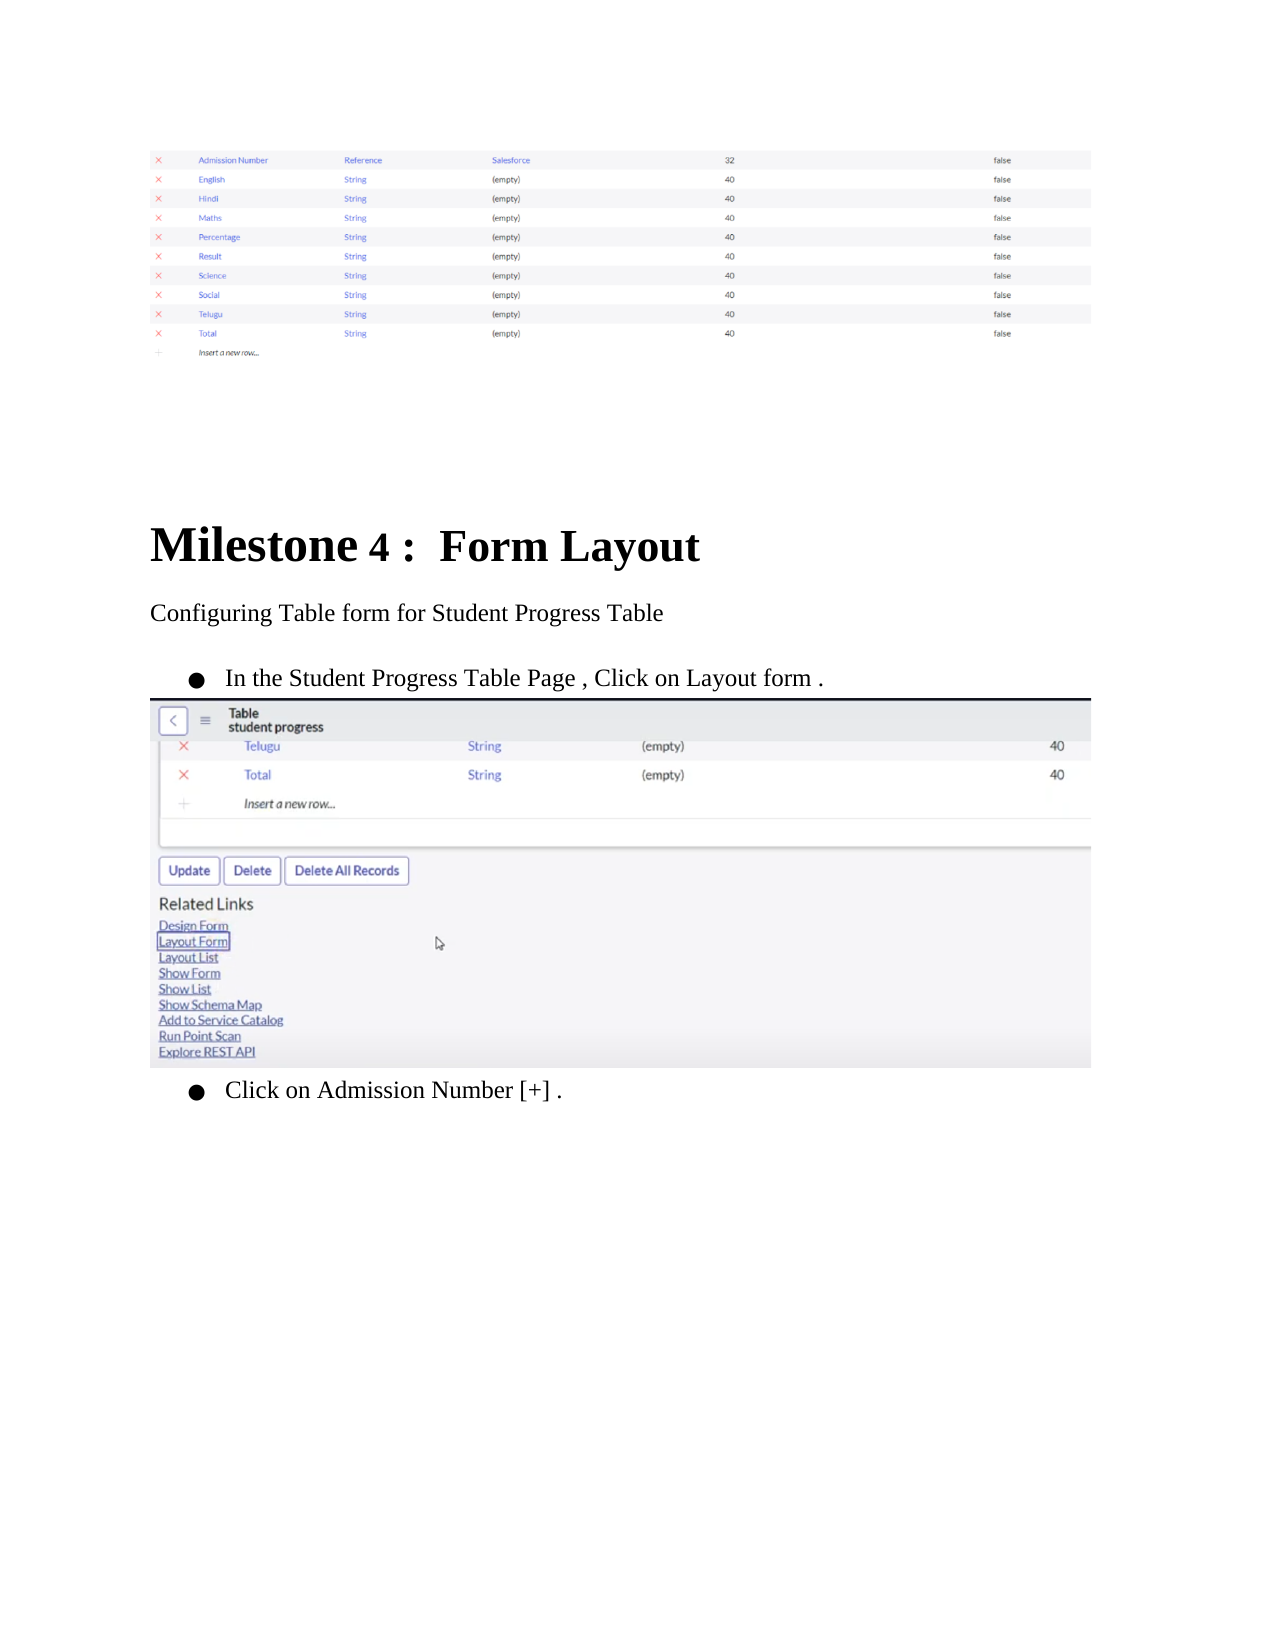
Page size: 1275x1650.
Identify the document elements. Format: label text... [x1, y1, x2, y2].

list Click on Admission Number [+] . [187, 1068, 1028, 1110]
picture [150, 698, 1092, 1068]
picture [150, 150, 1092, 361]
text Milestone 4 : Form Layout [150, 514, 1028, 572]
list In the Student Progress Table Page , Click on Layout form . [187, 656, 1028, 698]
text Configuring Table form for Student Progress Table [150, 598, 1028, 627]
